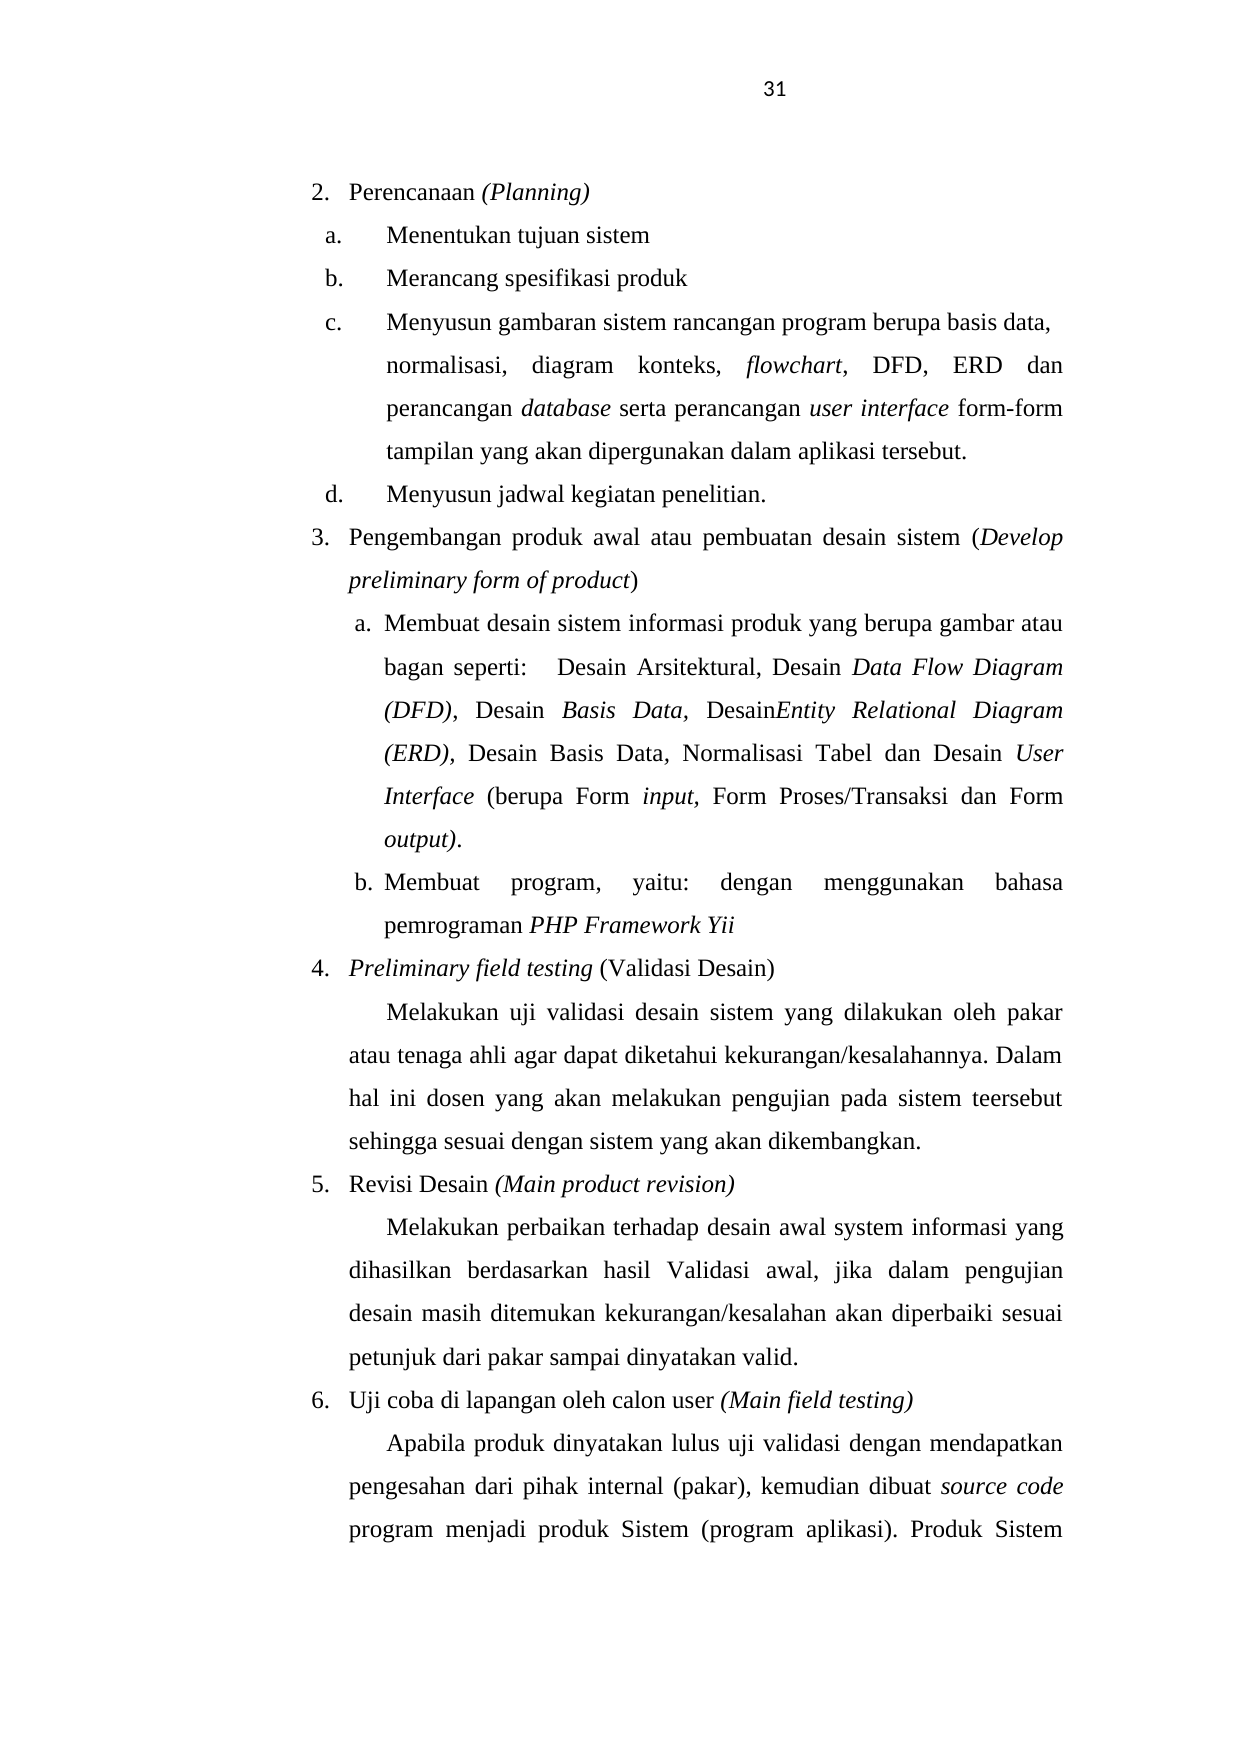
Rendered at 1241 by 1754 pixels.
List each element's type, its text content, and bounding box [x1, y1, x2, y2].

text Melakukan uji validasi desain sistem yang dilakukan oleh pakar atau tenaga ahli agar dapat diketahui kekurangan/kesalahannya. Dalam hal ini dosen yang akan melakukan pengujian pada sistem teersebut sehingga sesuai dengan sistem yang akan dikembangkan. [349, 997, 1063, 1155]
list Merancang spesifikasi produk [311, 263, 1063, 292]
list Perencanaan (Planning) [311, 177, 1077, 206]
list Menyusun jadwal kegiatan penelitian. [311, 479, 1063, 508]
list Membuat desain sistem informasi produk yang berupa gambar atau bagan seperti: Desain Arsitektural, Desain Data Flow Diagram (DFD), Desain Basis Data, DesainEntity Relational Diagram (ERD), Desain Basis Data, Normalisasi Tabel dan Desain User Interface (berupa Form input, Form Proses/Transaksi dan Form output). [354, 608, 1063, 853]
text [349, 1428, 1063, 1543]
list Membuat program, yaitu: dengan menggunakan bahasa pemrograman PHP Framework Yii [354, 867, 1063, 939]
list Revisi Desain (Main product revision) [311, 1169, 1063, 1198]
list Preliminary field testing (Validasi Desain) [311, 953, 1063, 982]
list Menentukan tujuan sistem [311, 220, 1063, 249]
list Menyusun gambaran sistem rancangan program berupa basis data, [311, 307, 1063, 335]
list Pengembangan produk awal atau pembuatan desain sistem (Develop preliminary form of product) [311, 522, 1063, 594]
list Uji coba di lapangan oleh calon user (Main field testing) [311, 1385, 1063, 1413]
text Melakukan perbaikan terhadap desain awal system informasi yang dihasilkan berdasarkan hasil Validasi awal, jika dalam pengujian desain masih ditemukan kekurangan/kesalahan akan diperbaiki sesuai petunjuk dari pakar sampai dinyatakan valid. [349, 1212, 1063, 1370]
list normalisasi, diagram konteks, flowchart, DFD, ERD dan perancangan database serta perancangan user interface form-form tampilan yang akan dipergunakan dalam aplikasi tersebut. [386, 350, 1063, 465]
